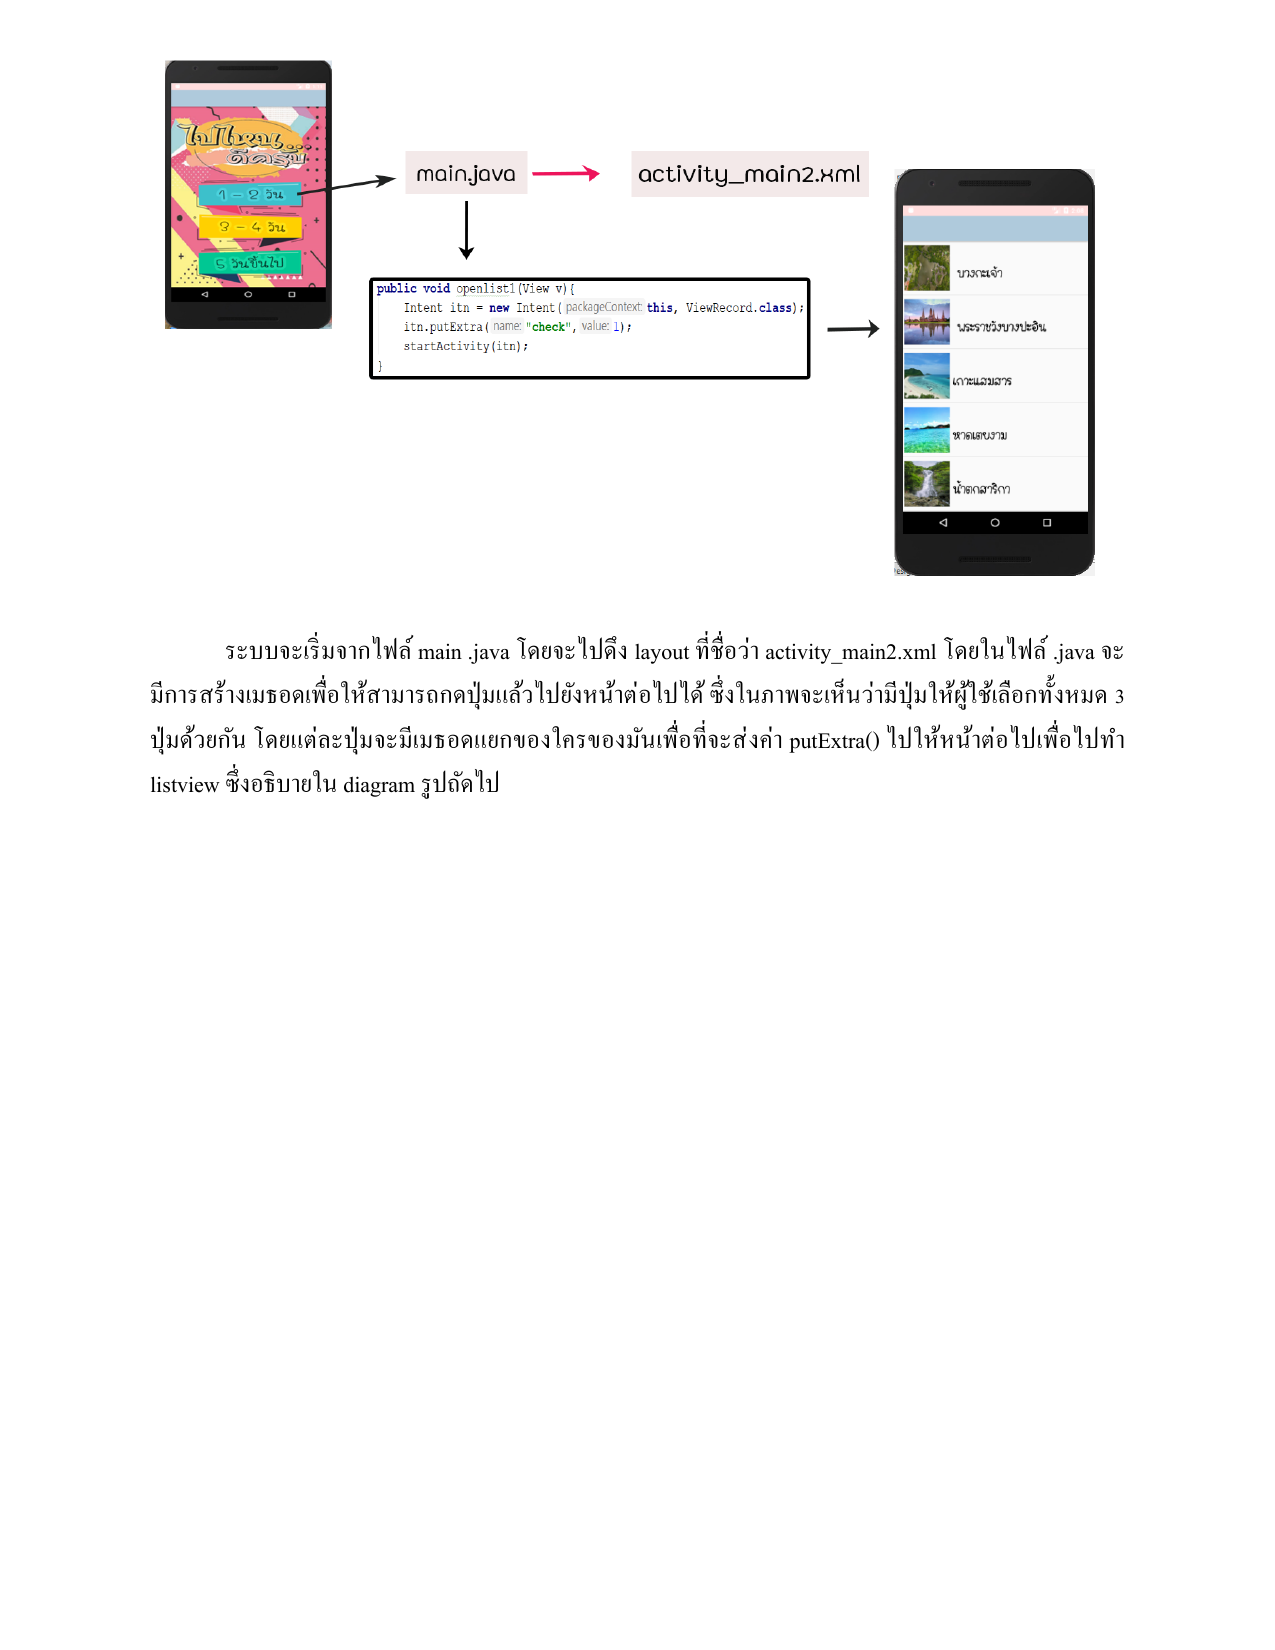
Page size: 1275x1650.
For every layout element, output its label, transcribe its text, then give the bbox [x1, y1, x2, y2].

text ระบบจะเริ่มจากไฟล์ main .java โดยจะไปดึง layout ที่ชื่อว่า activity_main2.xml โดยในไฟล์ .java จะมีการสร้างเมธอดเพื่อให้สามารถกดปุ่มแล้วไปยังหน้าต่อไปได้ ซึ่งในภาพจะเห็นว่ามีปุ่มให้ผู้ใช้เลือกทั้งหมด 3 ปุ่มด้วยกัน โดยแต่ละปุ่มจะมีเมธอดแยกของใครของมันเพื่อที่จะส่งค่า putExtra() ไปให้หน้าต่อไปเพื่อไปทำ listview ซึ่งอธิบายใน diagram รูปถัดไป [150, 628, 1125, 801]
picture [142, 46, 1116, 594]
